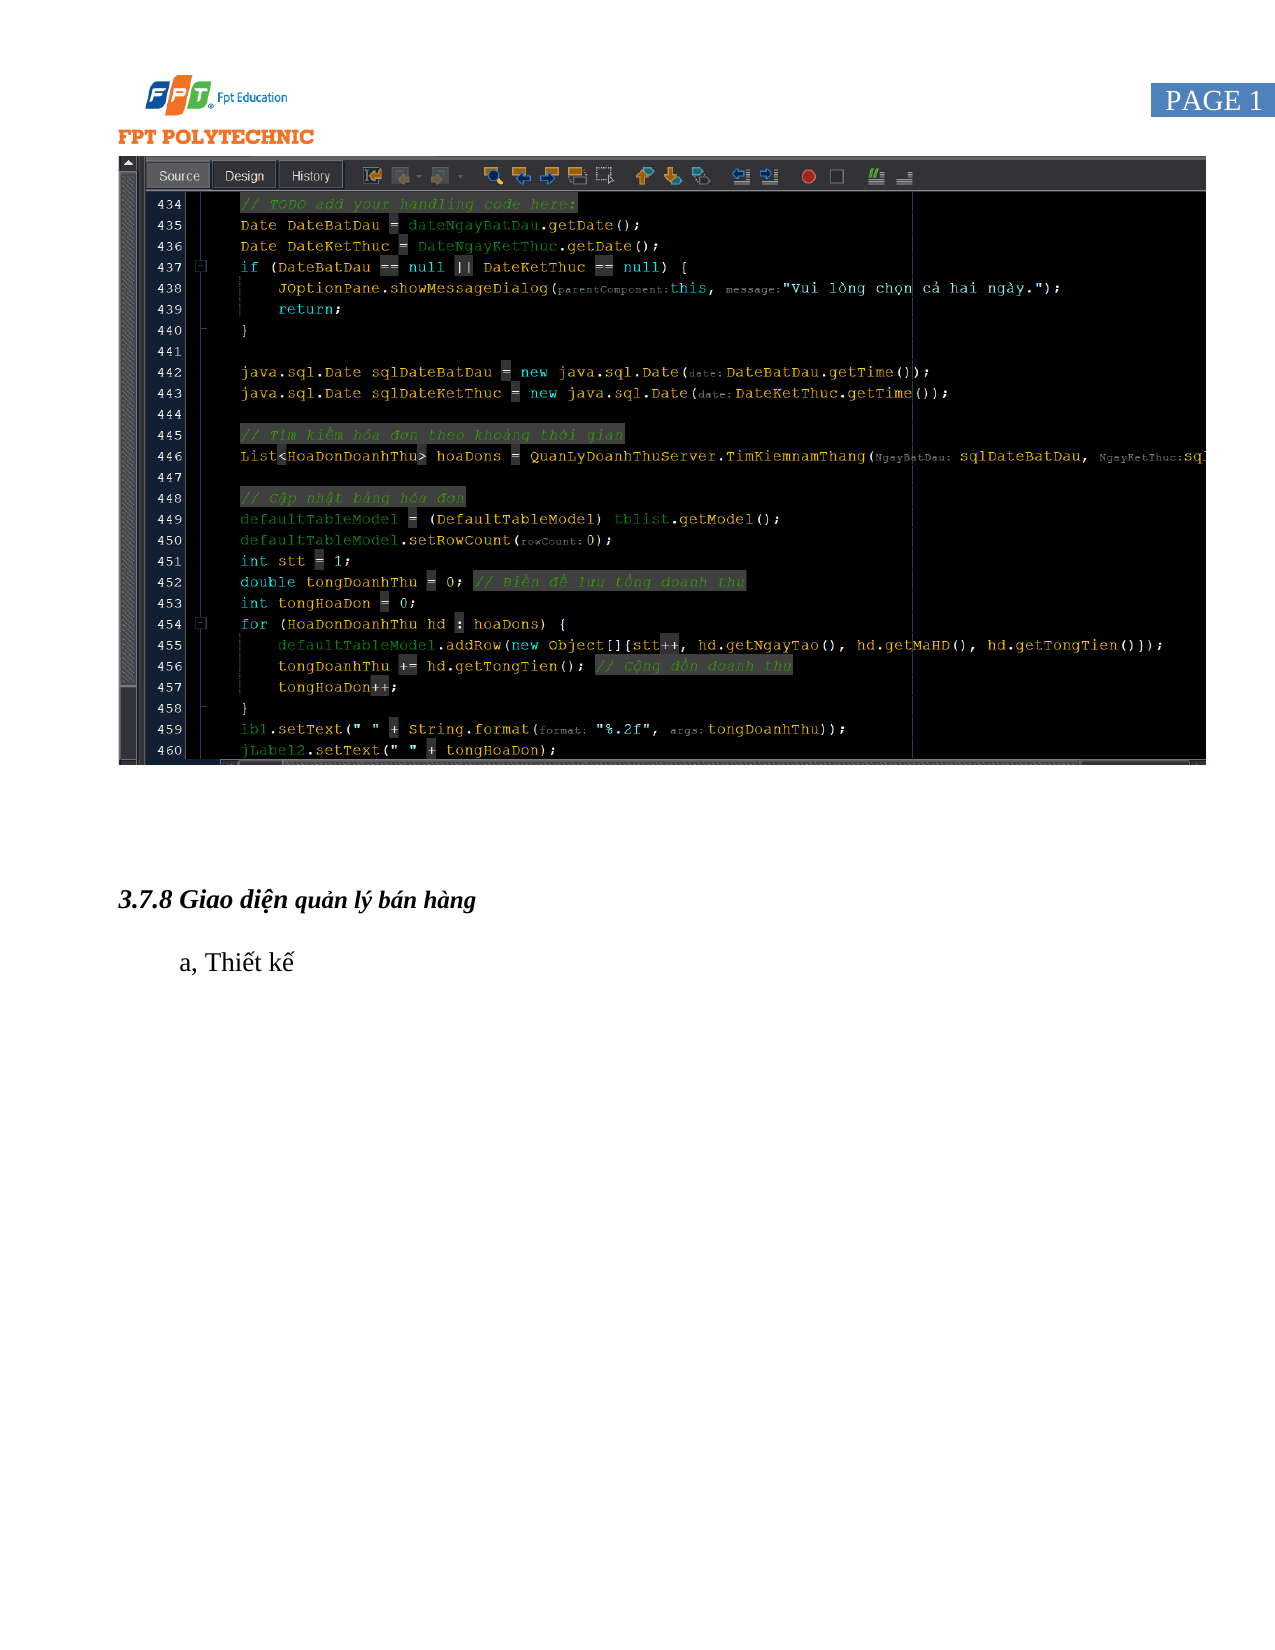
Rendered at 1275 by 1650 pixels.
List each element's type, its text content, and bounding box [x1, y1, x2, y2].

text a, Thiết kế [179, 946, 1200, 977]
subtitle Giao diện quản lý bán hàng [118, 883, 1200, 915]
picture [118, 156, 1206, 765]
picture [118, 75, 314, 144]
